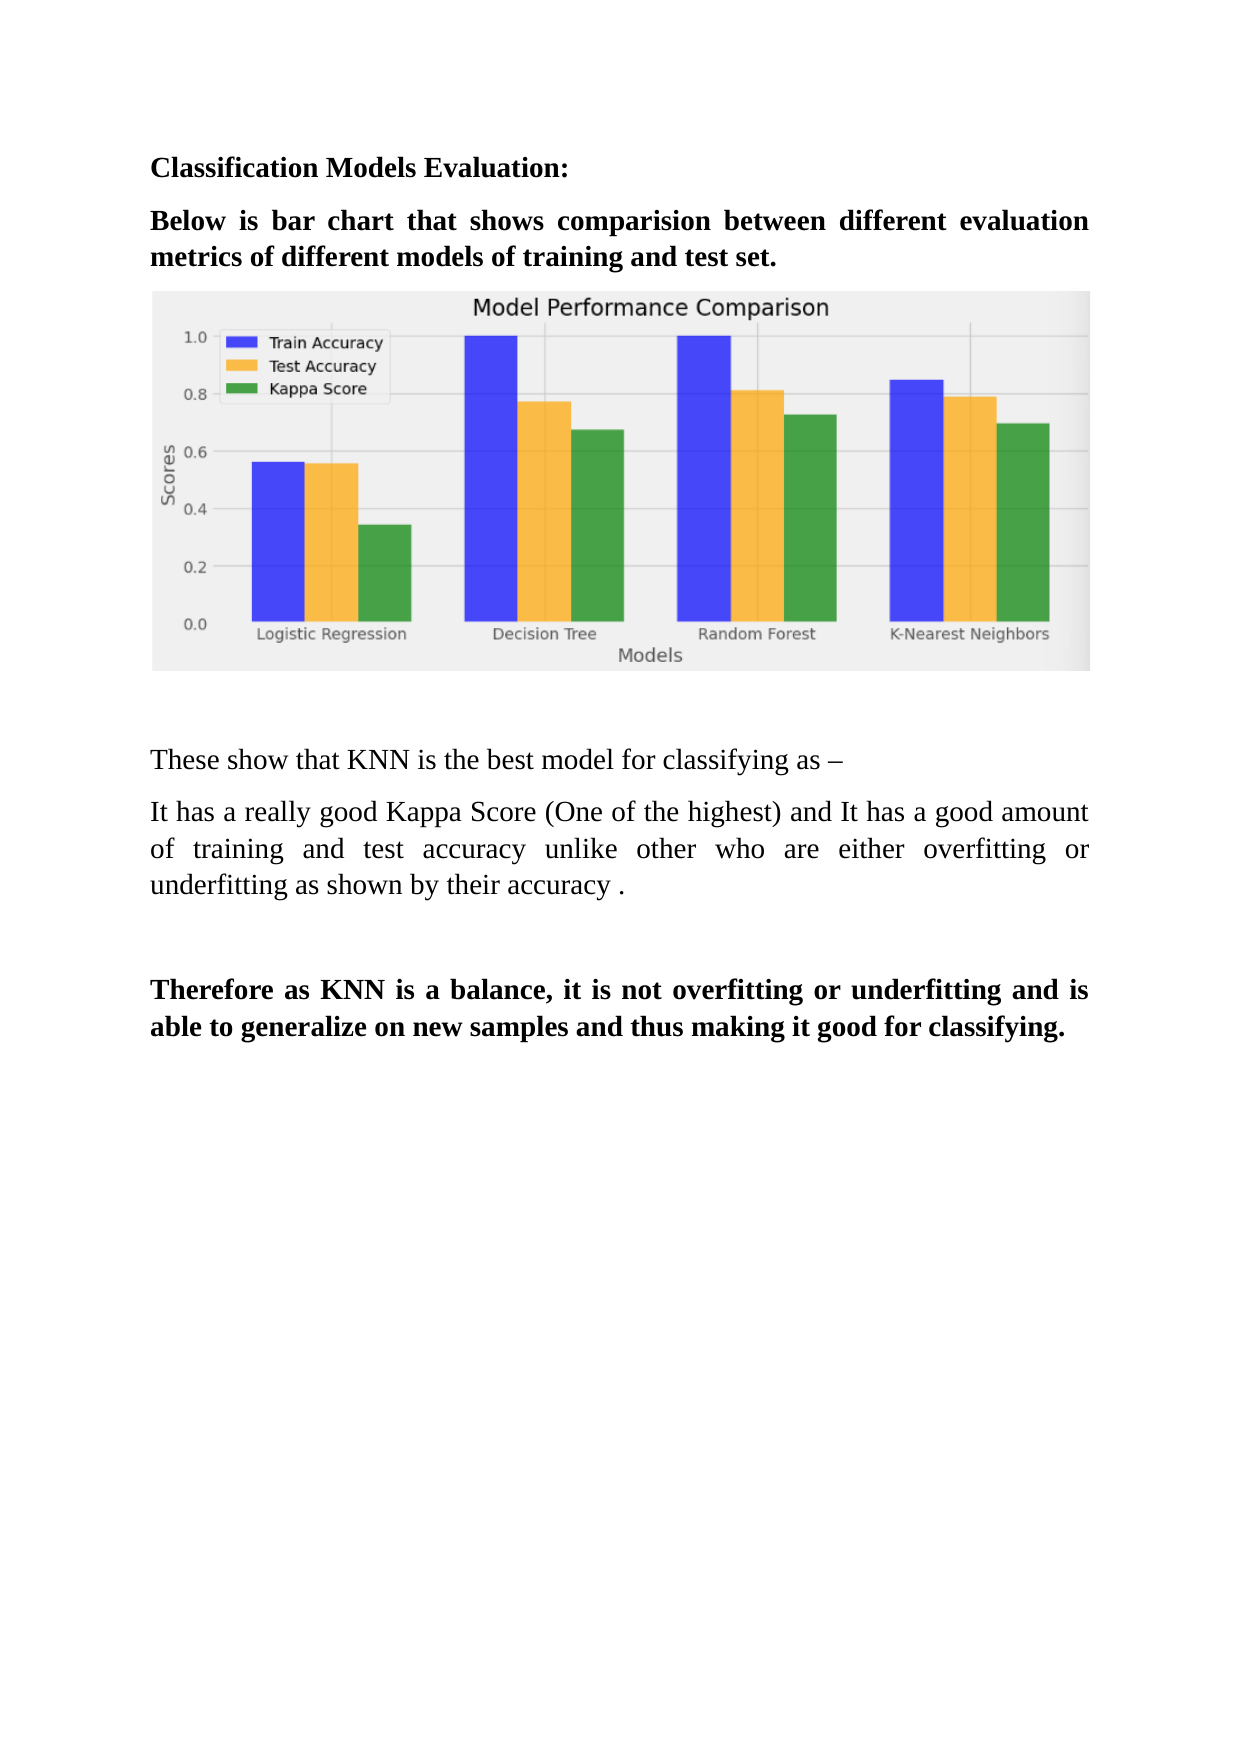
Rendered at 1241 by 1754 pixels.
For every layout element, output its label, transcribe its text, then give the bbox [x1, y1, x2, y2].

text Therefore as KNN is a balance, it is not overfitting or underfitting and is able to generalize on new samples and thus making it good for classifying. [150, 972, 1090, 1042]
text It has a really good Kappa Score (One of the highest) and It has a good amount of training and test accuracy unlike other who are either overfitting or underfitting as shown by their accuracy . [150, 794, 1090, 900]
text Classification Models Evaluation: [150, 150, 1090, 183]
text Below is bar chart that shows comparision between different evaluation metrics of different models of training and test set. [150, 203, 1090, 272]
text These show that KNN is the best model for classifying as – [150, 742, 1090, 775]
picture [150, 291, 1091, 671]
